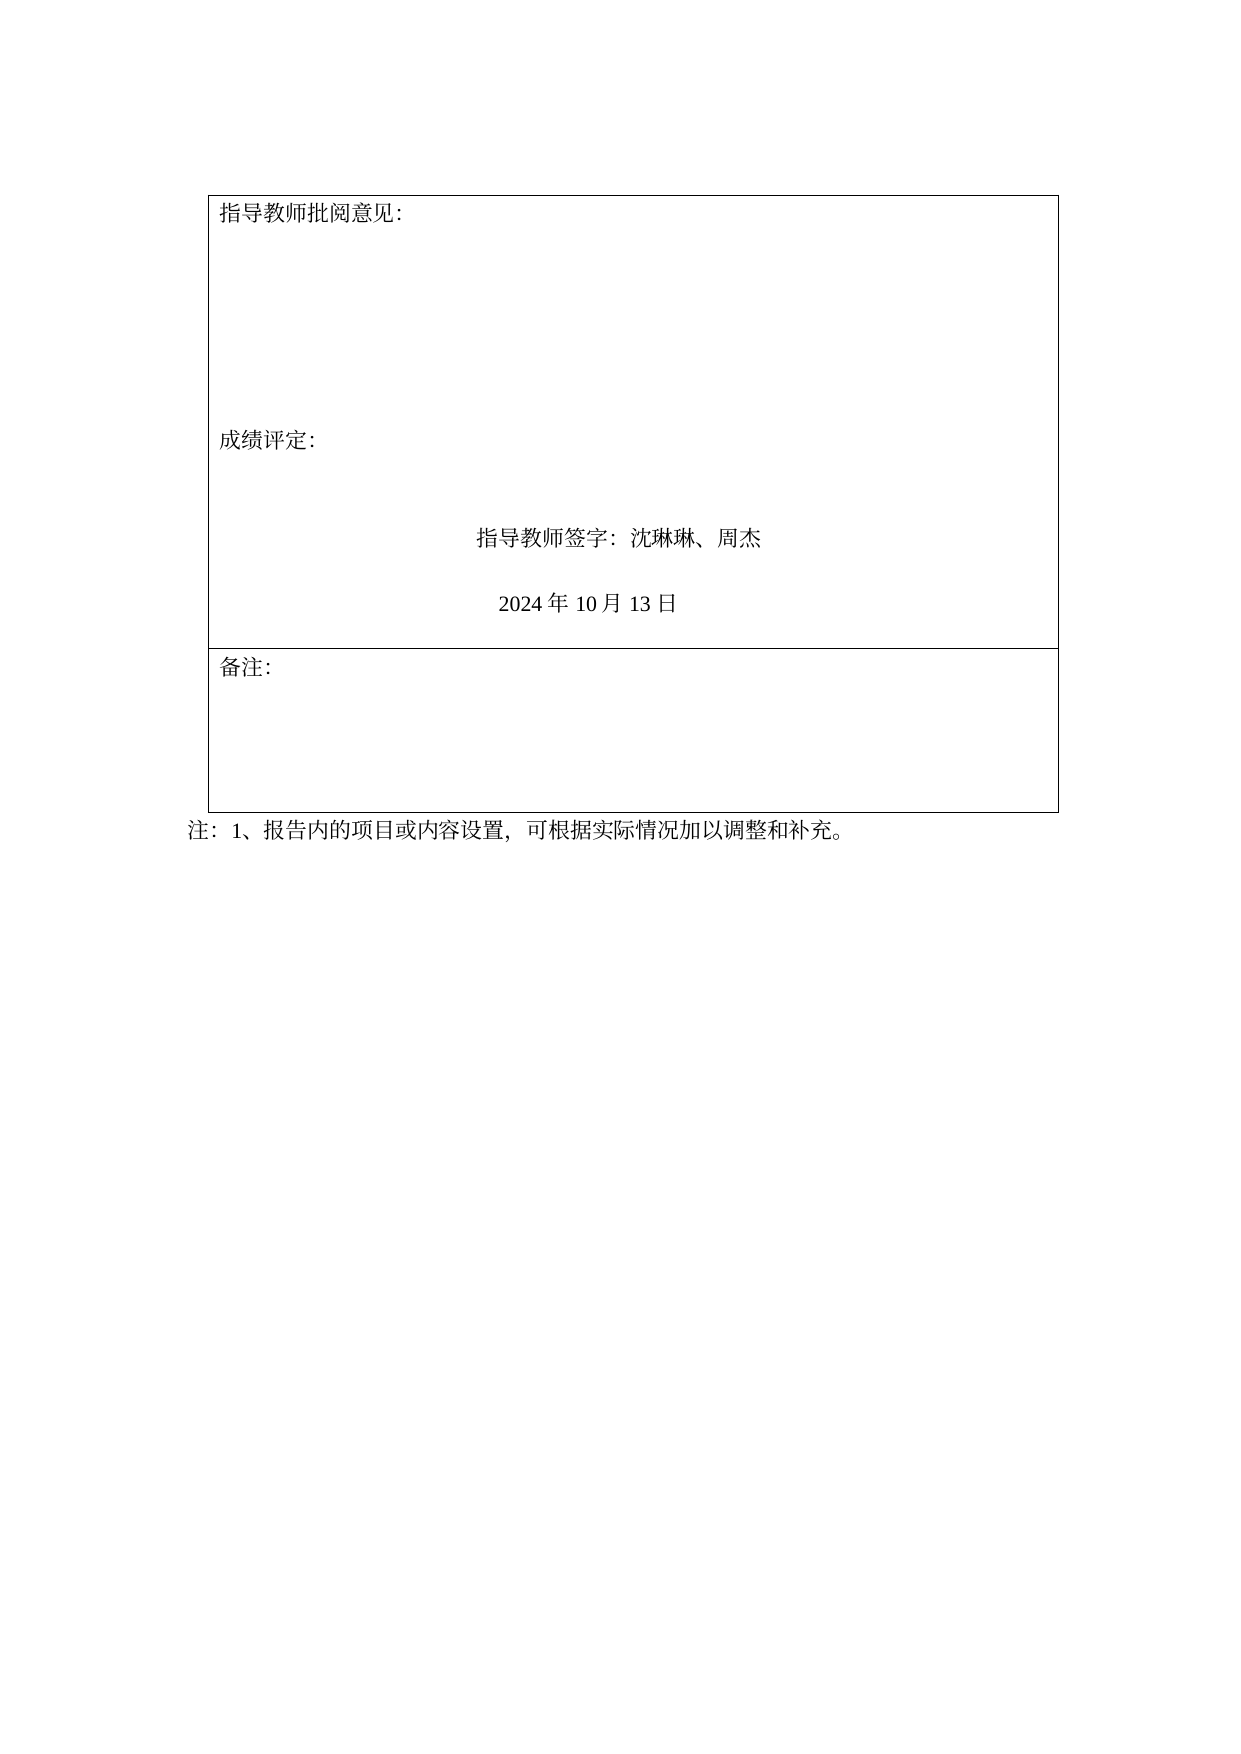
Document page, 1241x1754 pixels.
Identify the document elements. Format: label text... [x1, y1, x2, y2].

table_header 指导教师批阅意见： 成绩评定： 指导教师签字：沈琳琳、周杰 2024 年 10月 13 日 [209, 196, 1058, 648]
table_cell 备注： [209, 649, 1058, 812]
text 注：1、报告内的项目或内容设置，可根据实际情况加以调整和补充。 [187, 813, 1053, 845]
